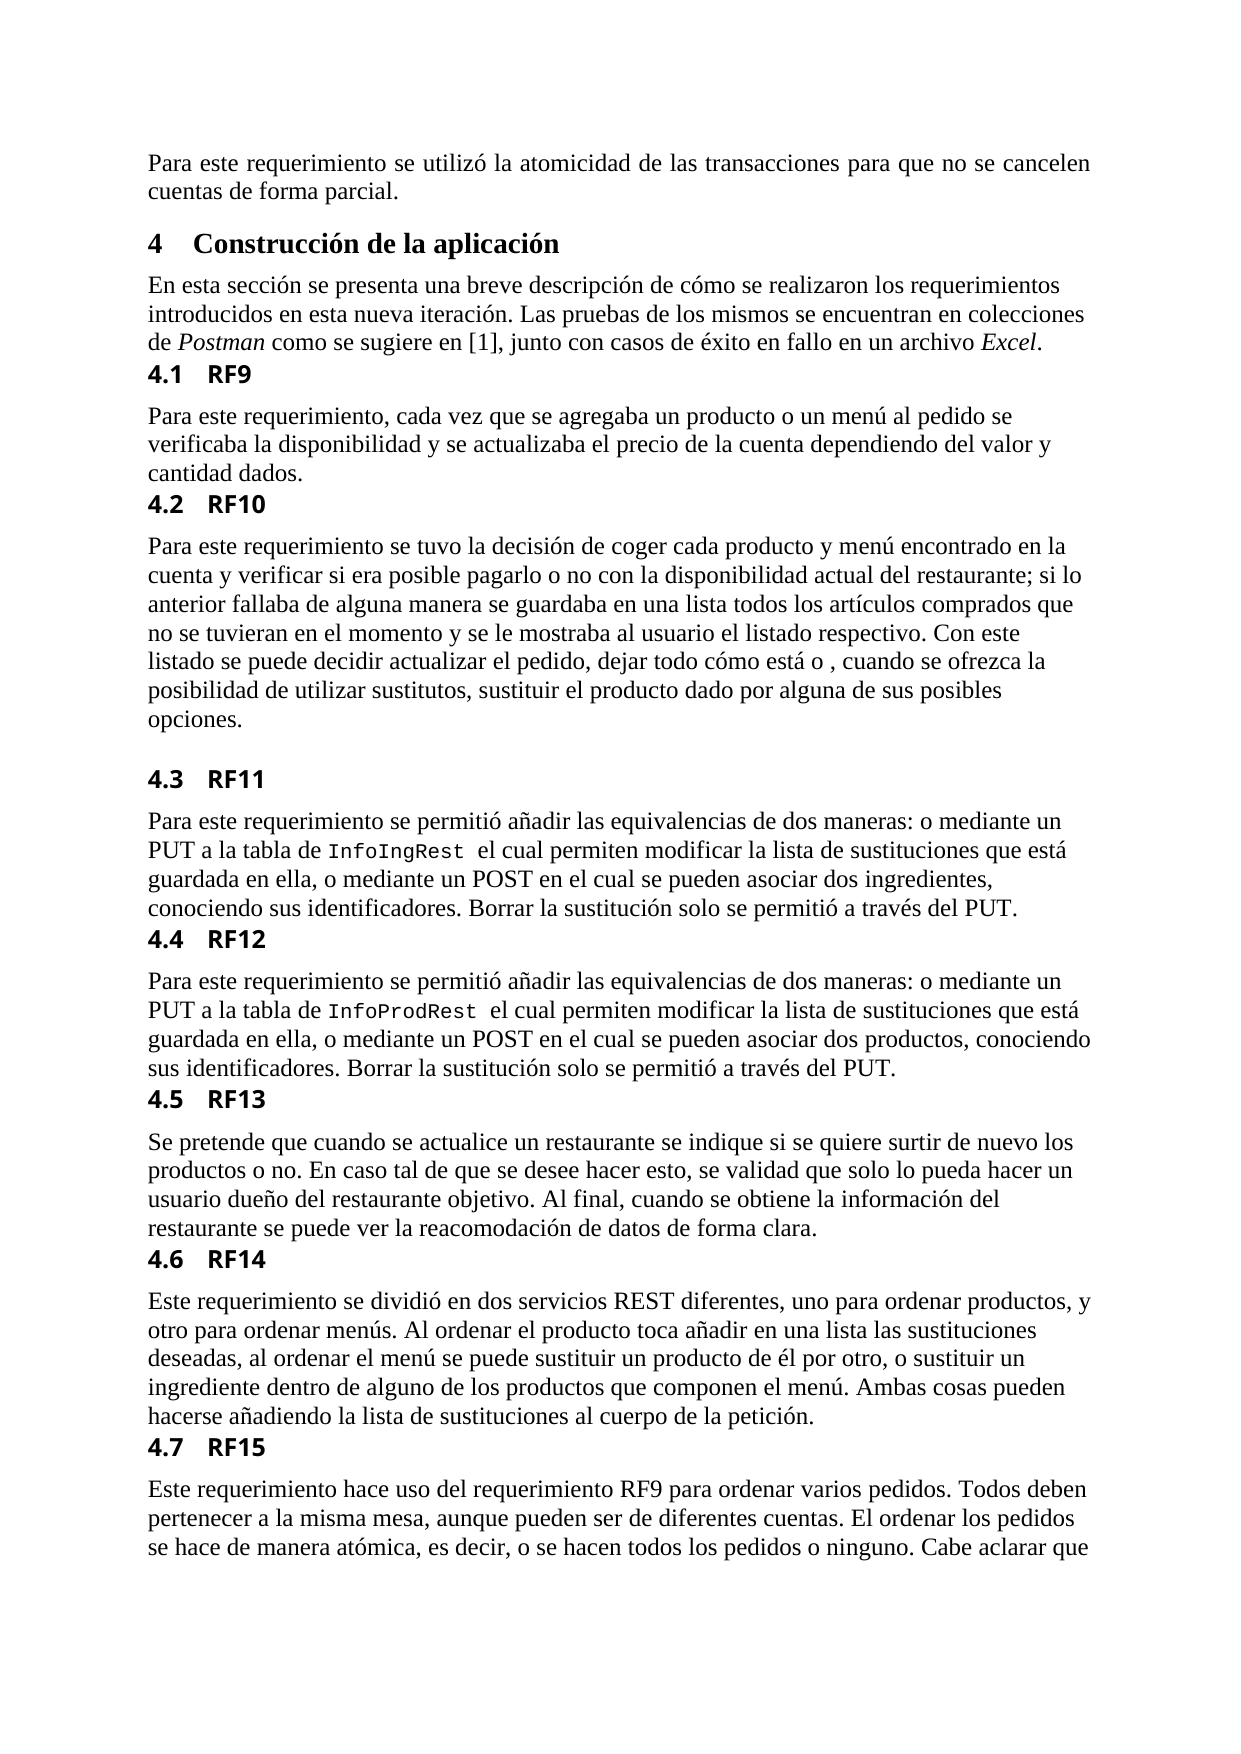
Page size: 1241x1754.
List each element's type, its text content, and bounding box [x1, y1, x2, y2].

subtitle RF12 [148, 922, 1092, 956]
text Para este requerimiento, cada vez que se agregaba un producto o un menú al pedido se verificaba la disponibilidad y se actualizaba el precio de la cuenta dependiendo del valor y cantidad dados. [148, 401, 1092, 487]
subtitle RF9 [148, 356, 1092, 390]
subtitle RF14 [148, 1242, 1092, 1276]
subtitle RF11 [148, 761, 1092, 796]
text En esta sección se presenta una breve descripción de cómo se realizaron los requerimientos introducidos en esta nueva iteración. Las pruebas de los mismos se encuentran en colecciones de Postman como se sugiere en [1], junto con casos de éxito en fallo en un archivo Excel. [148, 270, 1092, 356]
text Para este requerimiento se tuvo la decisión de coger cada producto y menú encontrado en la cuenta y verificar si era posible pagarlo o no con la disponibilidad actual del restaurante; si lo anterior fallaba de alguna manera se guardaba en una lista todos los artículos comprados que no se tuvieran en el momento y se le mostraba al usuario el listado respectivo. Con este listado se puede decidir actualizar el pedido, dejar todo cómo está o , cuando se ofrezca la posibilidad de utilizar sustitutos, sustituir el producto dado por alguna de sus posibles opciones. [148, 531, 1092, 733]
text Este requerimiento se dividió en dos servicios REST diferentes, uno para ordenar productos, y otro para ordenar menús. Al ordenar el producto toca añadir en una lista las sustituciones deseadas, al ordenar el menú se puede sustituir un producto de él por otro, o sustituir un ingrediente dentro de alguno de los productos que componen el menú. Ambas cosas pueden hacerse añadiendo la lista de sustituciones al cuerpo de la petición. [148, 1286, 1092, 1430]
text Para este requerimiento se utilizó la atomicidad de las transacciones para que no se cancelen cuentas de forma parcial. [148, 148, 1092, 205]
subtitle RF15 [148, 1430, 1092, 1464]
subtitle Construcción de la aplicación [148, 226, 1092, 259]
text Para este requerimiento se permitió añadir las equivalencias de dos maneras: o mediante un PUT a la tabla de InfoProdRest el cual permiten modificar la lista de sustituciones que está guardada en ella, o mediante un POST en el cual se pueden asociar dos productos, conociendo sus identificadores. Borrar la sustitución solo se permitió a través del PUT. [148, 966, 1092, 1082]
text Para este requerimiento se permitió añadir las equivalencias de dos maneras: o mediante un PUT a la tabla de InfoIngRest el cual permiten modificar la lista de sustituciones que está guardada en ella, o mediante un POST en el cual se pueden asociar dos ingredientes, conociendo sus identificadores. Borrar la sustitución solo se permitió a través del PUT. [148, 806, 1092, 922]
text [148, 1474, 1092, 1561]
subtitle RF13 [148, 1082, 1092, 1116]
subtitle RF10 [148, 487, 1092, 521]
text Se pretende que cuando se actualice un restaurante se indique si se quiere surtir de nuevo los productos o no. En caso tal de que se desee hacer esto, se validad que solo lo pueda hacer un usuario dueño del restaurante objetivo. Al final, cuando se obtiene la información del restaurante se puede ver la reacomodación de datos de forma clara. [148, 1127, 1092, 1242]
